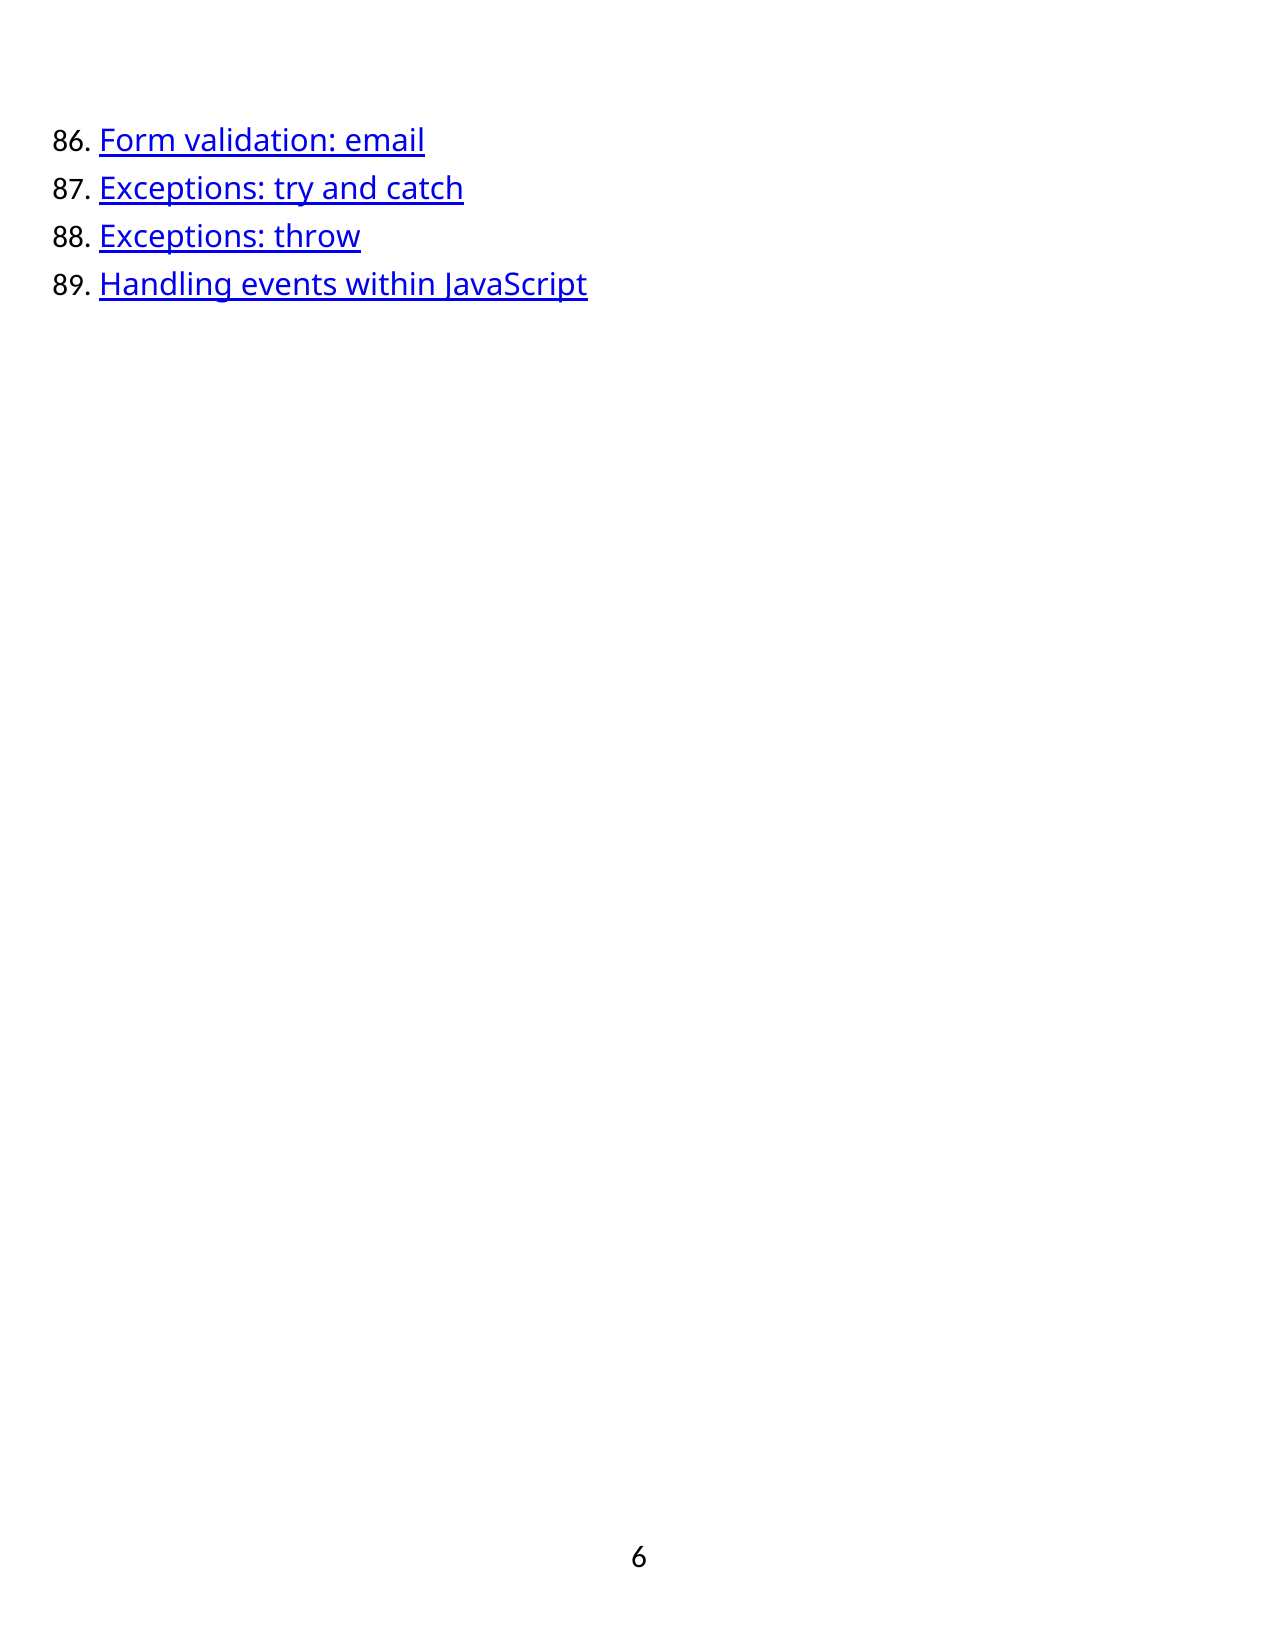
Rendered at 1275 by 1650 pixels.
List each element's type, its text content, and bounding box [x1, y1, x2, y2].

list Exceptions: throw [52, 214, 1227, 257]
list Handling events within JavaScript [52, 262, 1227, 305]
list Exceptions: try and catch [52, 166, 1227, 209]
list Form validation: email [52, 118, 1227, 161]
